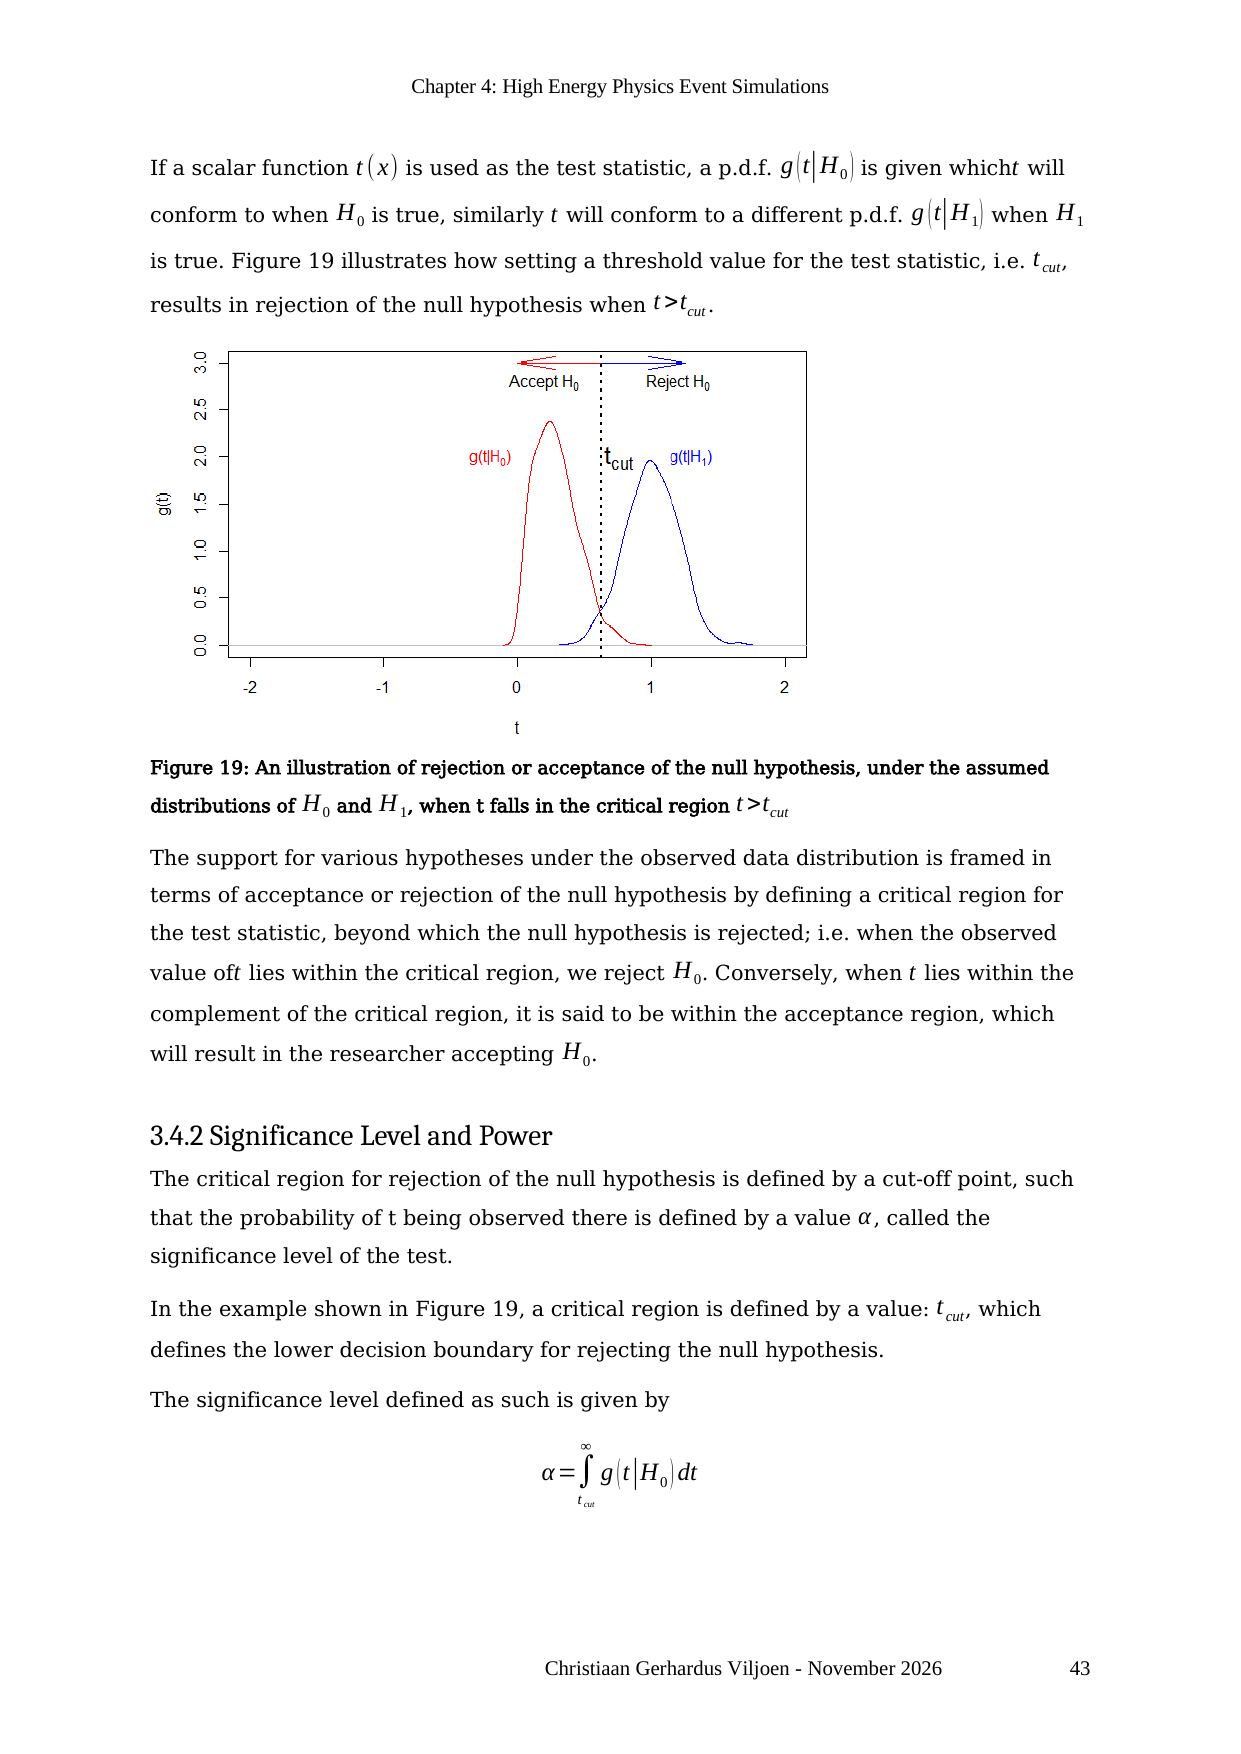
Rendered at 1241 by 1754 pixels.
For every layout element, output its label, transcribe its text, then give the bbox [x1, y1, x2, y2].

picture [150, 344, 846, 743]
subtitle Significance Level and Power [150, 1119, 1090, 1153]
text In the example shown in Figure 19, a critical region is defined by a value: , which defines the lower decision boundary for rejecting the null hypothesis. [150, 1293, 1090, 1362]
text The significance level defined as such is given by [150, 1387, 1090, 1412]
text The critical region for rejection of the null hypothesis is defined by a cut-off point, such that the probability of t being observed there is defined by a value , called the significance level of the test. [150, 1166, 1090, 1268]
text If a scalar function is used as the test statistic, a p.d.f. is given which will conform to when is true, similarly will conform to a different p.d.f. when is true. Figure 19 illustrates how setting a threshold value for the test statistic, i.e. , results in rejection of the null hypothesis when . [150, 150, 1090, 319]
text The support for various hypotheses under the observed data distribution is framed in terms of acceptance or rejection of the null hypothesis by defining a critical region for the test statistic, beyond which the null hypothesis is rejected; i.e. when the observed value of lies within the critical region, we reject . Conversely, when lies within the complement of the critical region, it is said to be within the acceptance region, which will result in the researcher accepting . [150, 844, 1090, 1069]
